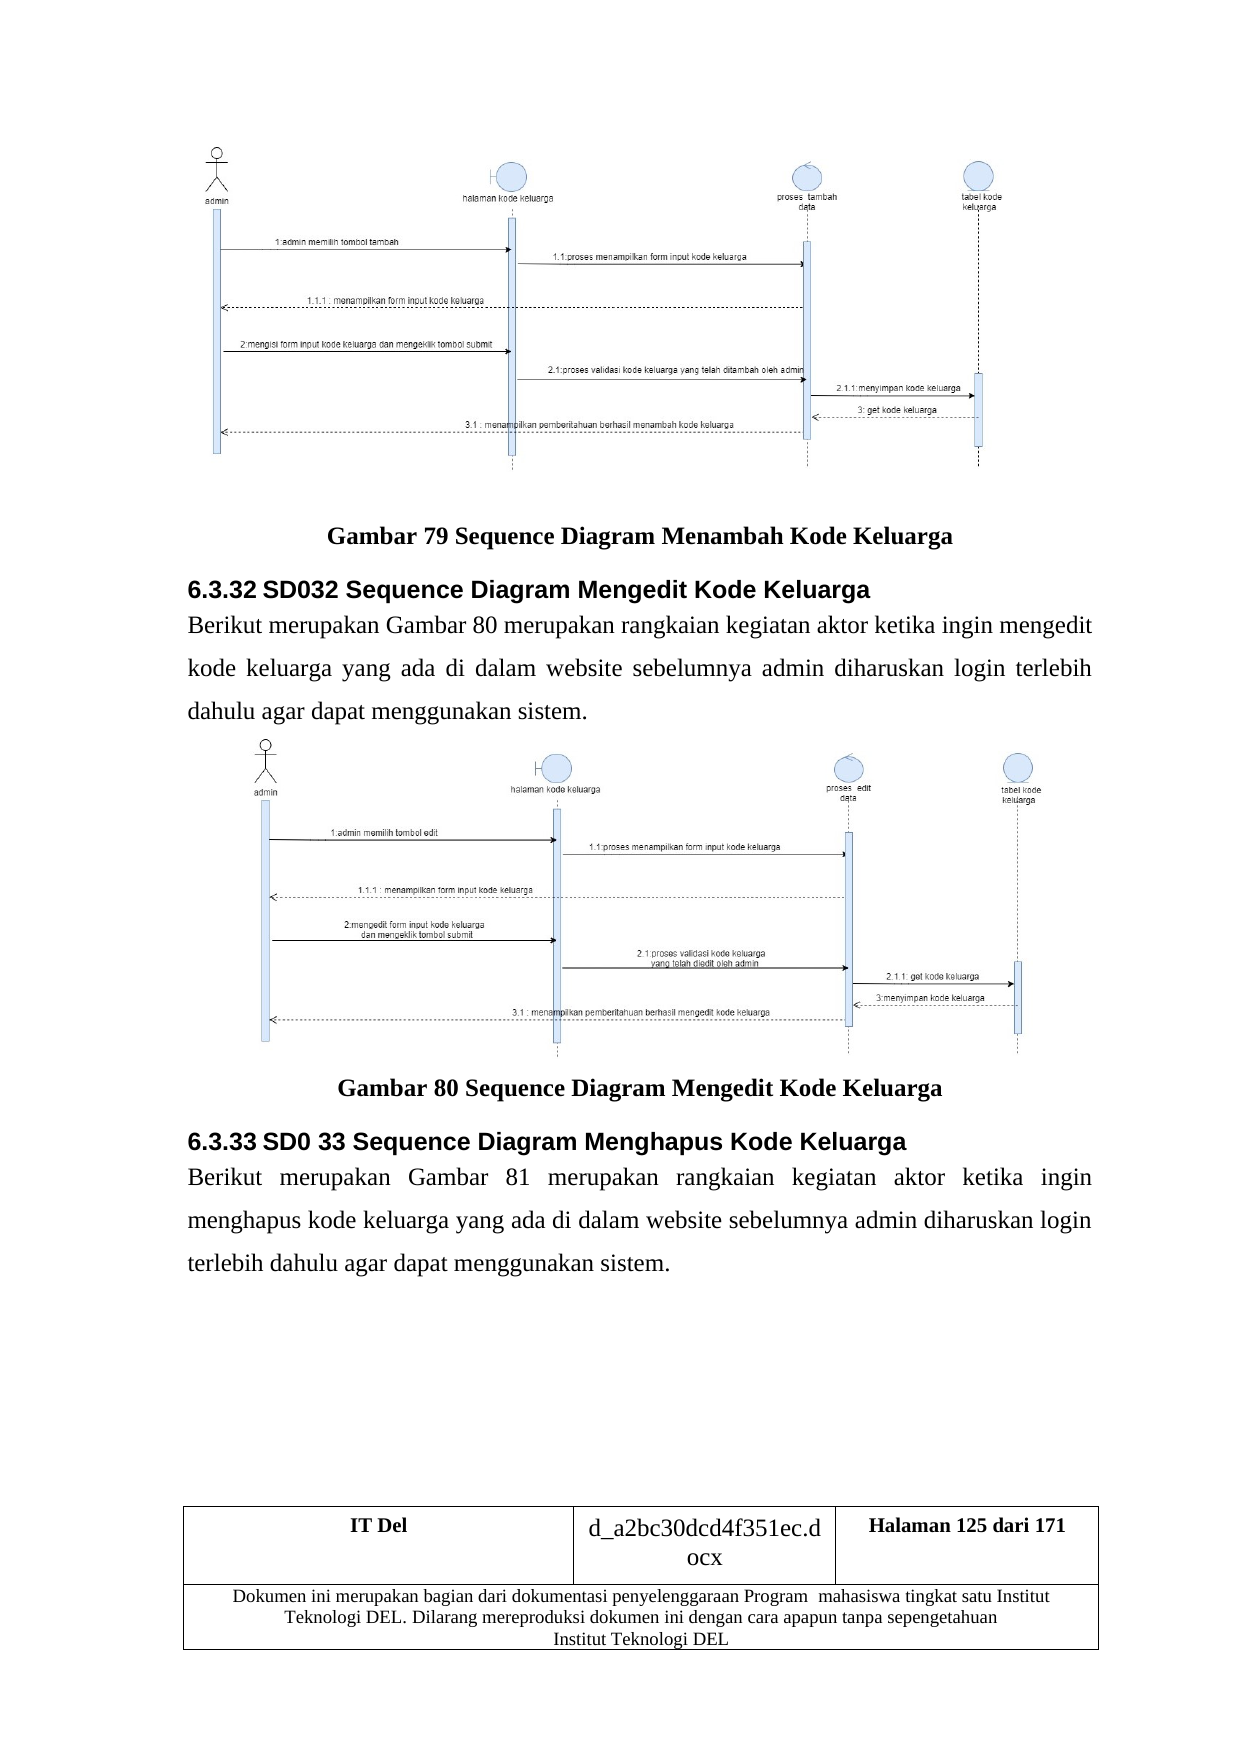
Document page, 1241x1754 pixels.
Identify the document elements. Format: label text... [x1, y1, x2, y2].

text Berikut merupakan Gambar 81 merupakan rangkaian kegiatan aktor ketika ingin menghapus kode keluarga yang ada di dalam website sebelumnya admin diharuskan login terlebih dahulu agar dapat menggunakan sistem. [187, 1162, 1092, 1277]
text Berikut merupakan Gambar 80 merupakan rangkaian kegiatan aktor ketika ingin mengedit kode keluarga yang ada di dalam website sebelumnya admin diharuskan login terlebih dahulu agar dapat menggunakan sistem. [187, 610, 1092, 725]
text Gambar 79 Sequence Diagram Menambah Kode Keluarga [187, 521, 1092, 550]
text SD032 Sequence Diagram Mengedit Kode Keluarga [187, 575, 1092, 603]
picture [226, 739, 1054, 1059]
text SD0 33 Sequence Diagram Menghapus Kode Keluarga [187, 1127, 1092, 1156]
picture [187, 147, 1015, 472]
text Gambar 80 Sequence Diagram Mengedit Kode Keluarga [187, 1073, 1092, 1102]
